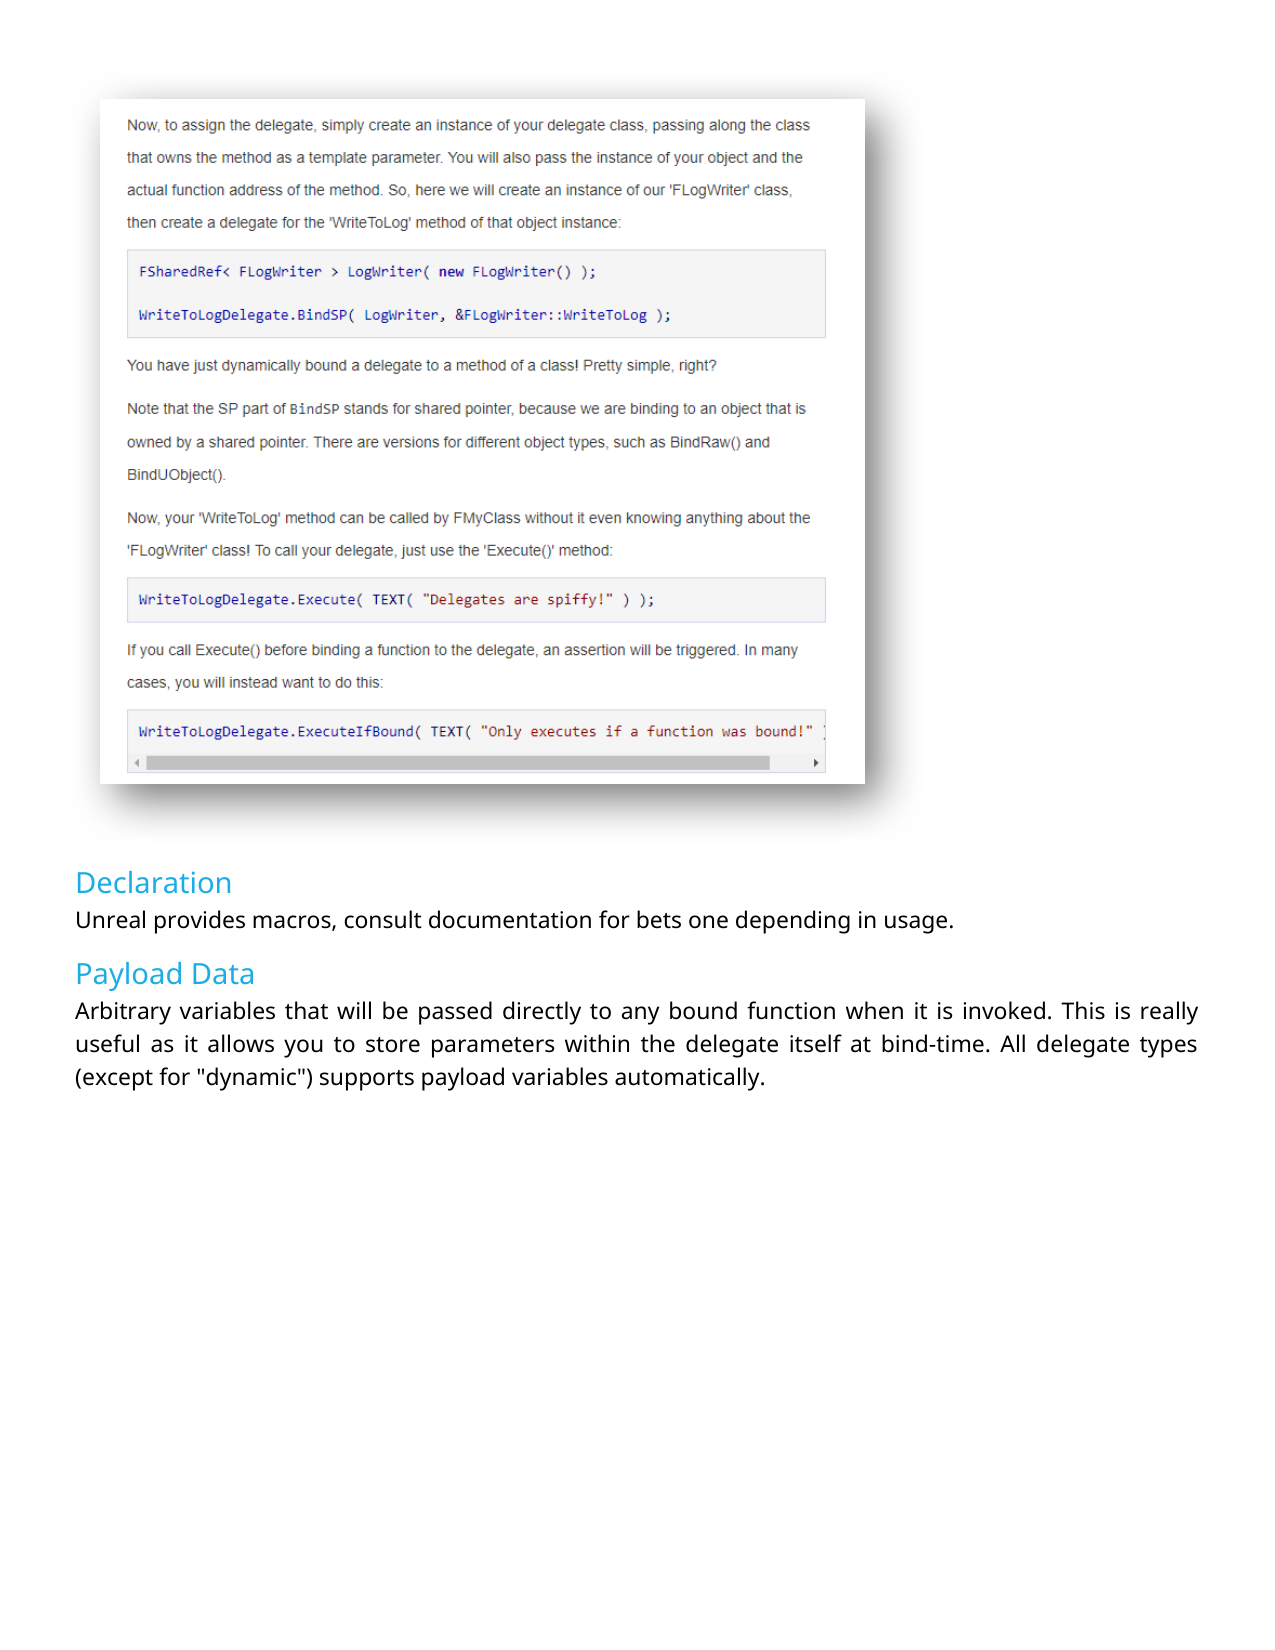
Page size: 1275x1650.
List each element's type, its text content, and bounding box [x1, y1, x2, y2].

subtitle Declaration [75, 862, 1200, 902]
text Arbitrary variables that will be passed directly to any bound function when it is invoked. This is really useful as it allows you to store parameters within the delegate itself at bind-time. All delegate types (except for "dynamic") supports payload variables automatically. [75, 995, 1200, 1092]
subtitle Payload Data [75, 953, 1200, 993]
picture [100, 99, 865, 784]
text Unreal provides macros, consult documentation for bets one depending in usage. [75, 904, 1200, 935]
